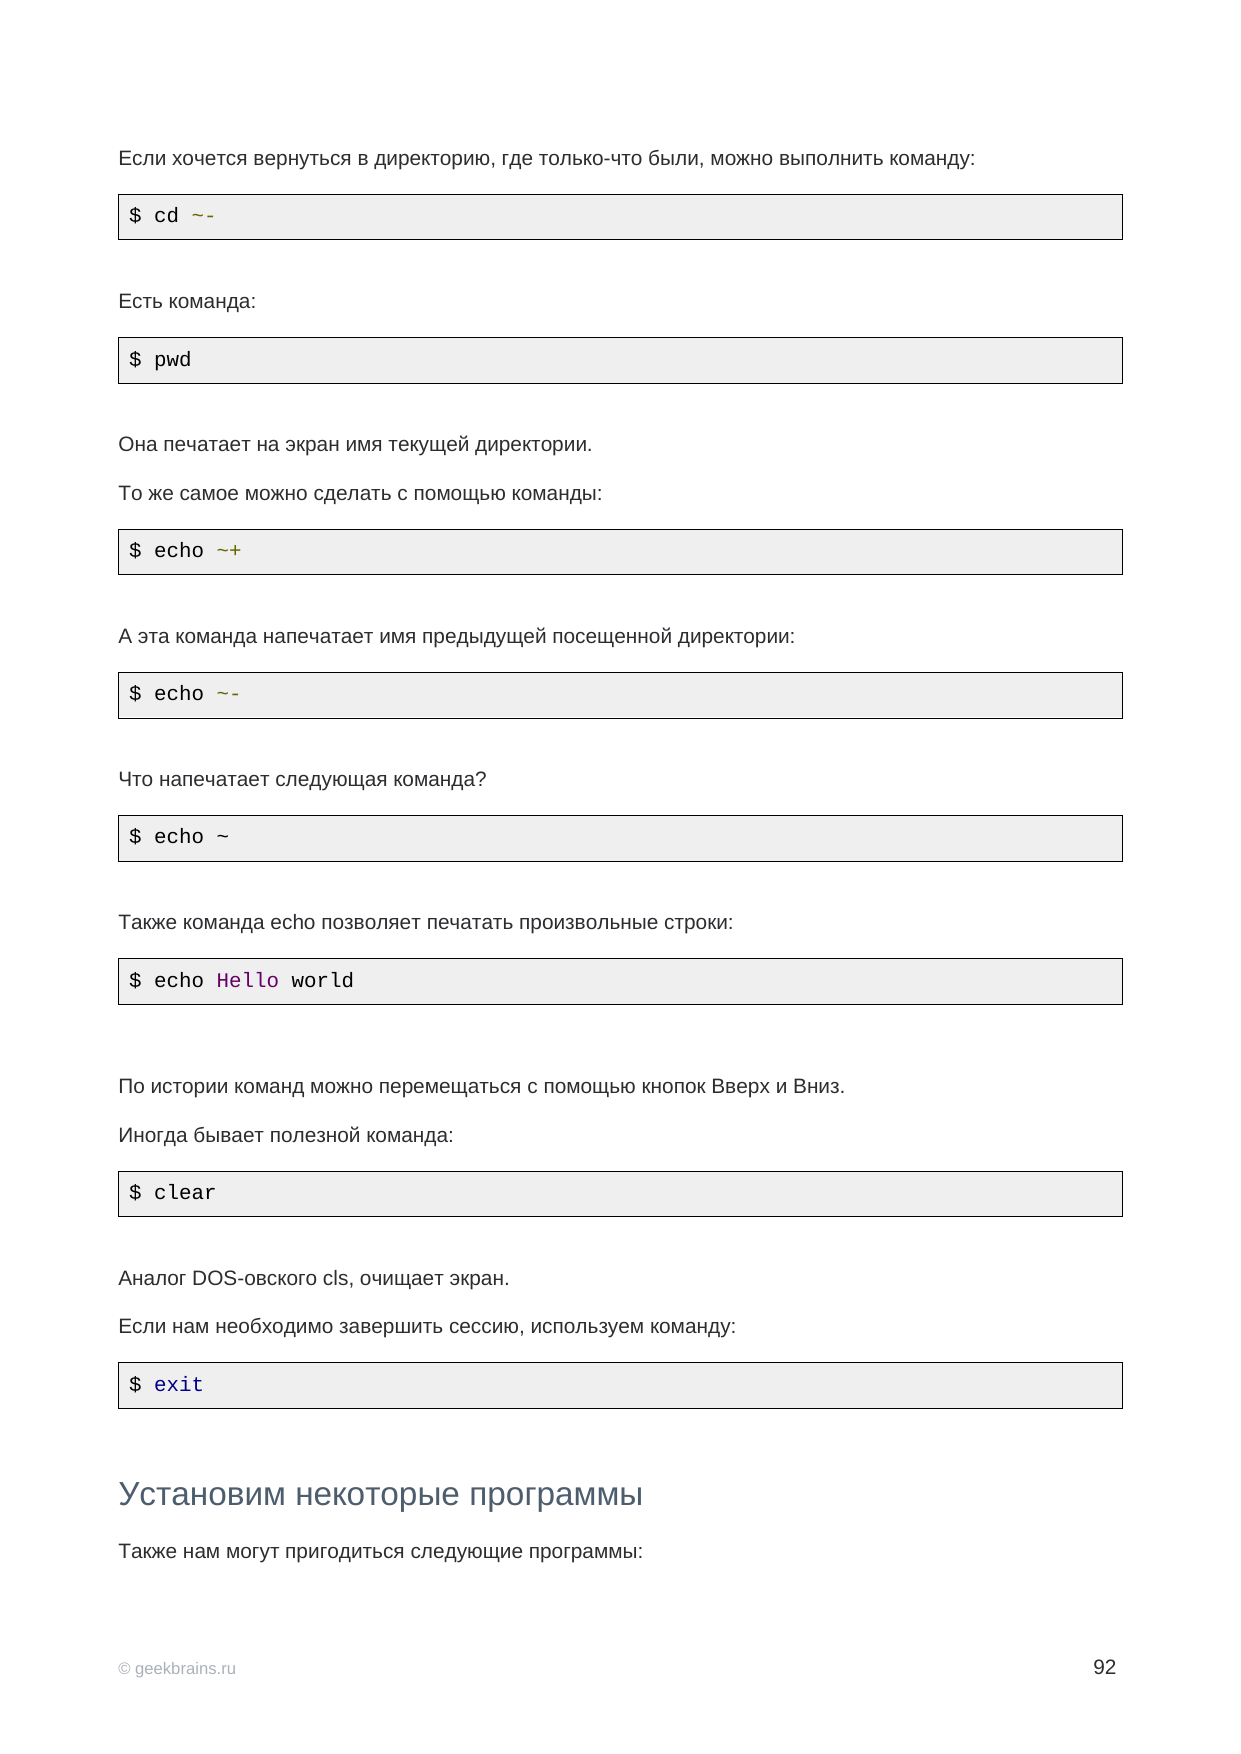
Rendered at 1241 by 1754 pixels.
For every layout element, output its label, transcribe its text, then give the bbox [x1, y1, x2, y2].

table_header $ clear [119, 1172, 1122, 1216]
table_header $ cd ~- [119, 195, 1122, 239]
table_header $ echo ~ [119, 816, 1122, 861]
table_header $ echo Hello world [119, 959, 1122, 1004]
text Что напечатает следующая команда? [118, 739, 1122, 791]
subtitle Установим некоторые программы [118, 1430, 1122, 1512]
table_header $ pwd [119, 338, 1122, 383]
text То же самое можно сделать с помощью команды: [118, 480, 1122, 504]
text Аналог DOS-овского cls, очищает экран. [118, 1238, 1122, 1289]
text По истории команд можно перемещаться с помощью кнопок Вверх и Вниз. [118, 1074, 1122, 1098]
text Есть команда: [118, 261, 1122, 313]
table_header $ echo ~- [119, 673, 1122, 717]
table_header $ echo ~+ [119, 530, 1122, 574]
text Иногда бывает полезной команда: [118, 1122, 1122, 1146]
text Если хочется вернуться в директорию, где только-что были, можно выполнить команду: [118, 118, 1122, 169]
table_header $ exit [119, 1363, 1122, 1408]
text Если нам необходимо завершить сессию, используем команду: [118, 1314, 1122, 1338]
text Она печатает на экран имя текущей директории. [118, 404, 1122, 456]
text Также нам могут пригодиться следующие программы: [118, 1539, 1122, 1563]
text А эта команда напечатает имя предыдущей посещенной директории: [118, 596, 1122, 647]
text Также команда echo позволяет печатать произвольные строки: [118, 882, 1122, 934]
